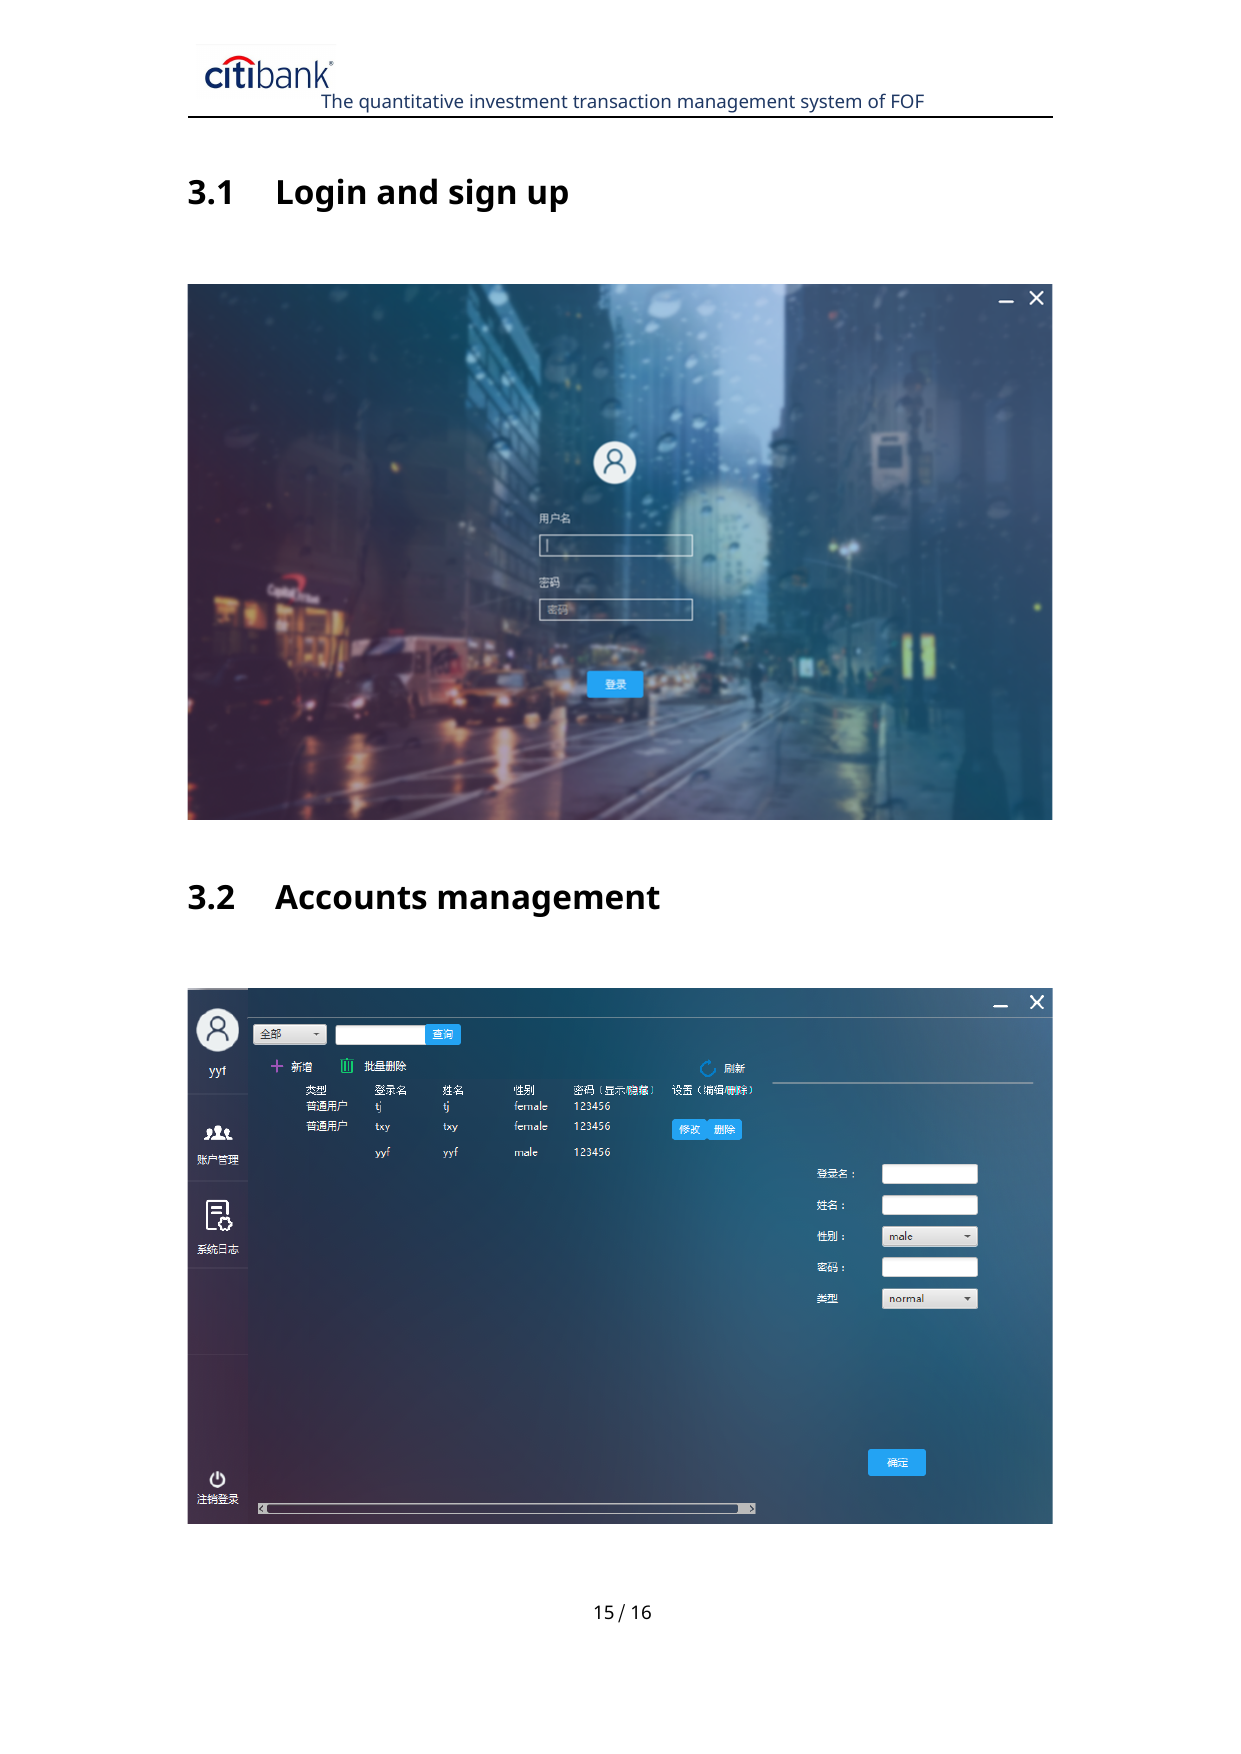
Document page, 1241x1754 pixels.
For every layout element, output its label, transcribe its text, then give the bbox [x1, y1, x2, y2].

subtitle Login and sign up [187, 159, 1053, 224]
picture [187, 284, 1053, 820]
picture [187, 988, 1053, 1524]
picture [195, 44, 337, 99]
subtitle Accounts management [187, 864, 1053, 929]
